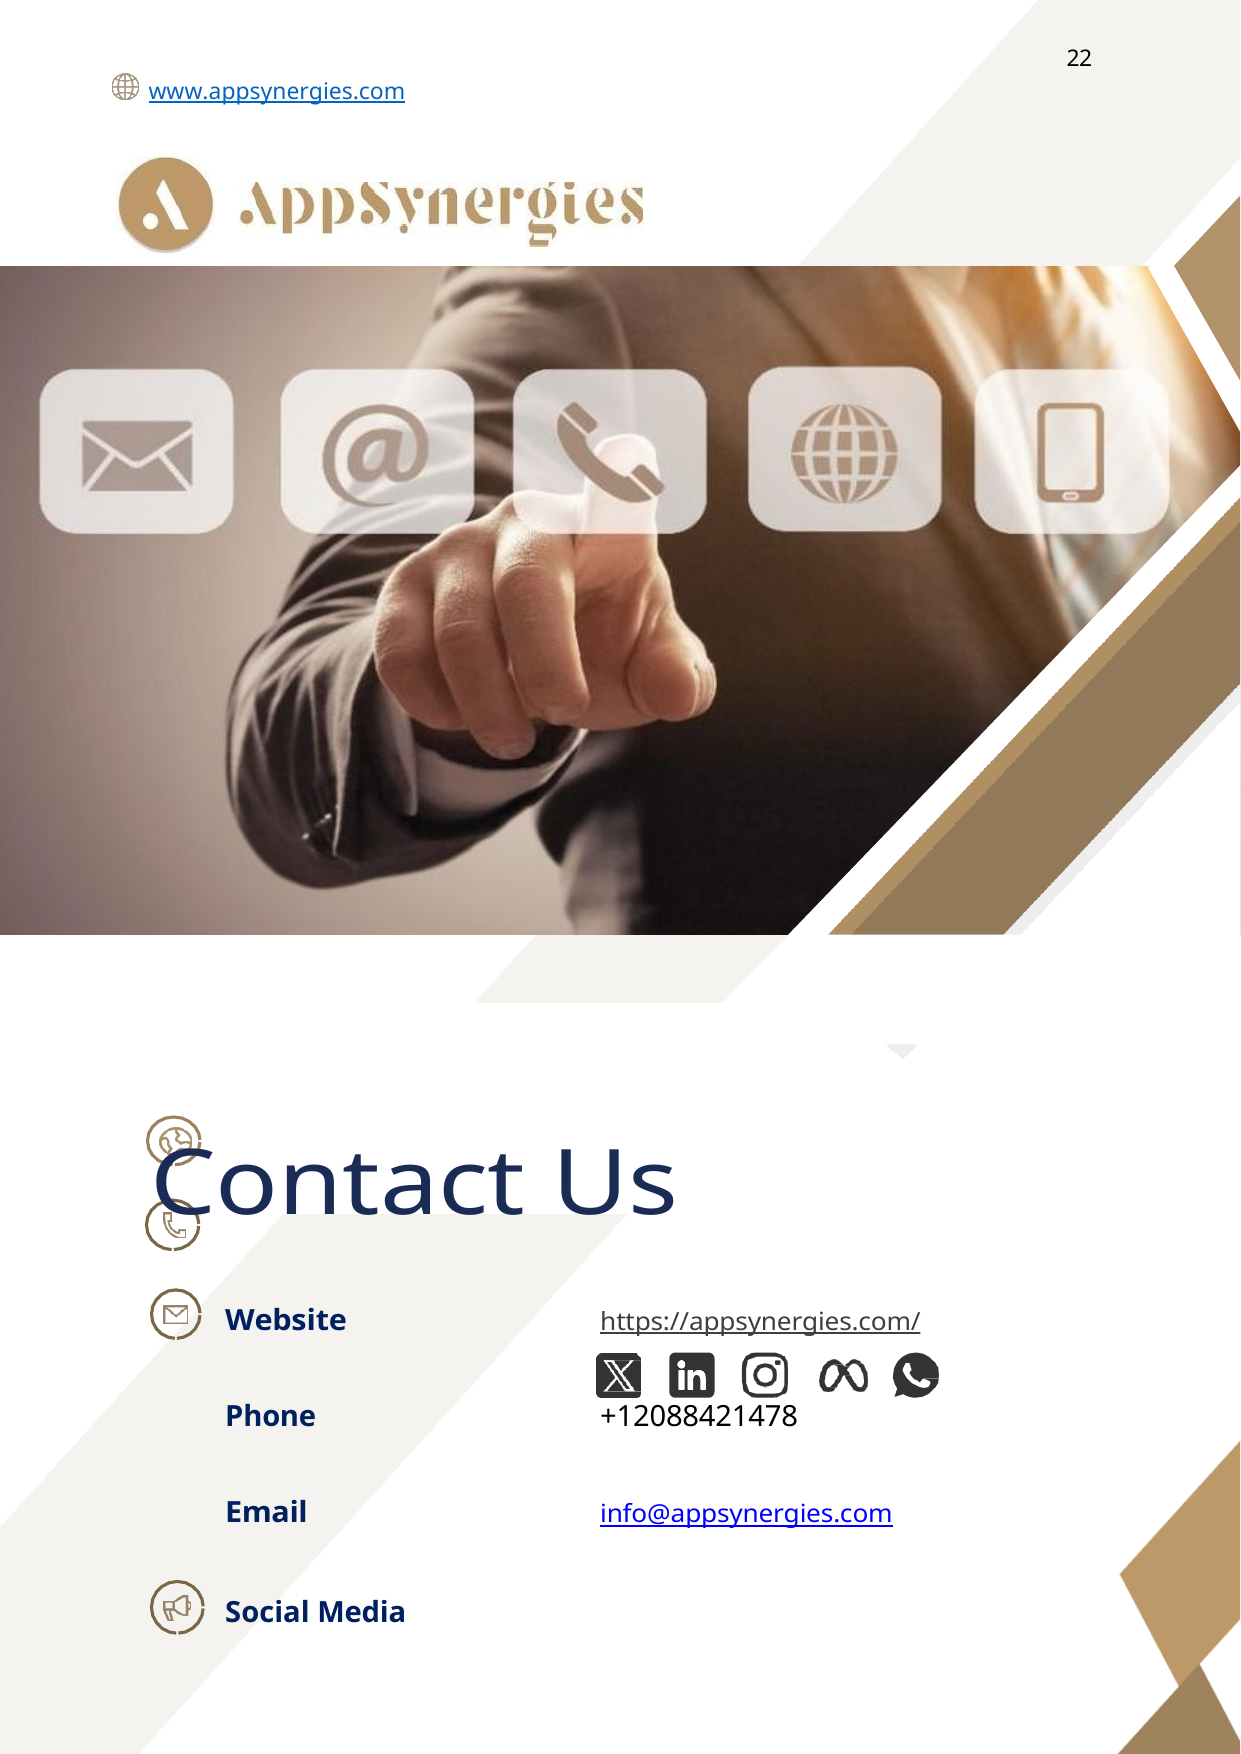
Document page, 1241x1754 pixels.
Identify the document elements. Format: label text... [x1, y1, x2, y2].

subtitle Contact Us [150, 1117, 1240, 1241]
text 22 [1066, 42, 1240, 73]
text Social Media [225, 1591, 1240, 1631]
text Website https://appsynergies.com/ [225, 1299, 1240, 1339]
text Email info@appsynergies.com [225, 1492, 1240, 1534]
text www.appsynergies.com [112, 74, 1240, 106]
text Phone +12088421478 [225, 1395, 1240, 1435]
picture [0, 0, 1241, 1754]
